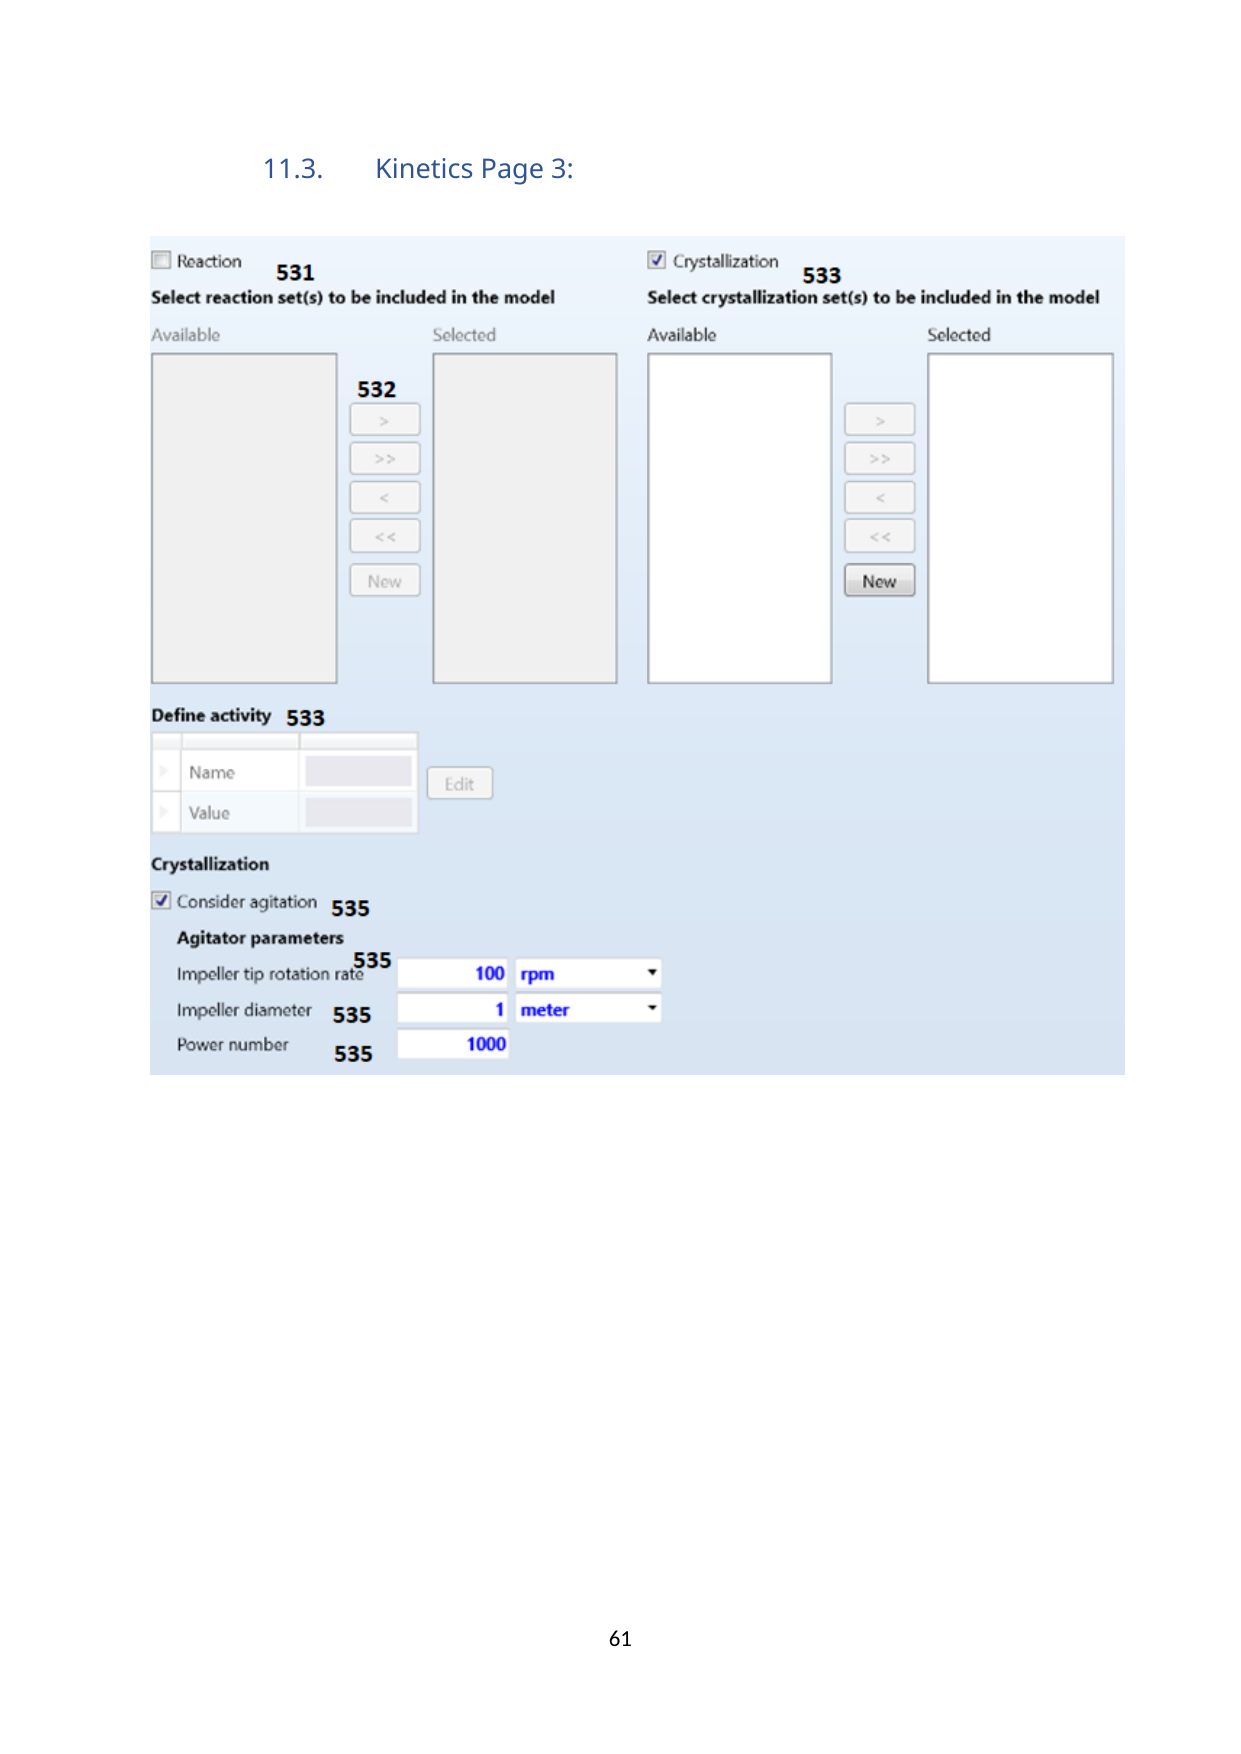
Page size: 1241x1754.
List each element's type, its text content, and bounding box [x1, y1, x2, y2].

subtitle Kinetics Page 3: [262, 150, 1090, 187]
picture [150, 236, 1125, 1075]
